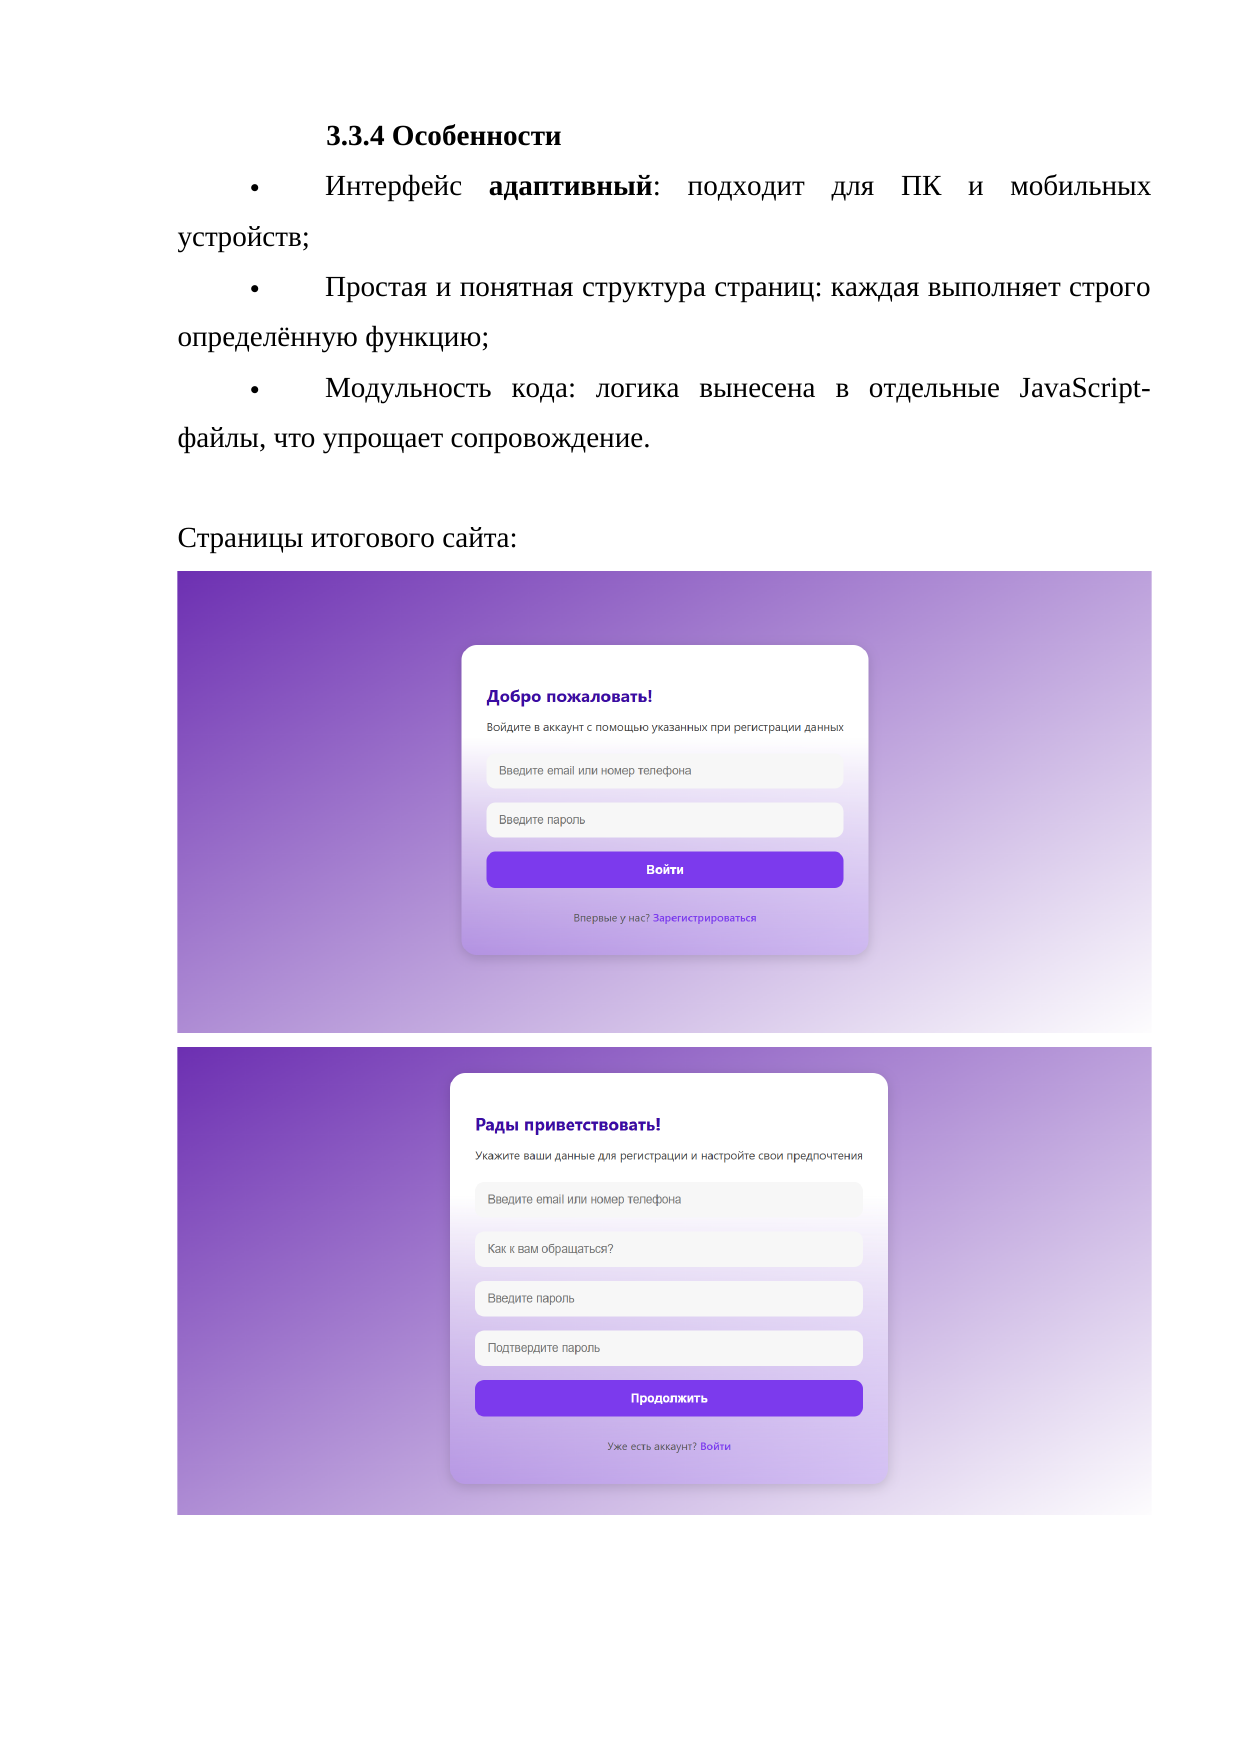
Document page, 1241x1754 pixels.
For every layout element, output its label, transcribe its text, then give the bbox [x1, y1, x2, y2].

list добавление в избранное и историю; [177, 168, 1152, 202]
list Простая и понятная структура страниц: каждая выполняет строго определённую функцию; [177, 470, 1152, 554]
list загрузка данных по рецептам, категориям и ингредиентам; [177, 118, 1152, 152]
list комментирование рецептов и выставление оценок; [177, 219, 1152, 252]
text 3.3.4 Особенности [252, 319, 1152, 353]
picture [177, 772, 1152, 1234]
list Интерфейс адаптивный: подходит для ПК и мобильных устройств; [177, 370, 1152, 453]
text Страницы итогового сайта: [177, 722, 1152, 755]
list фильтрация рецептов по предпочтениям и исключениям. [177, 269, 1152, 303]
list Модульность кода: логика вынесена в отдельные JavaScript-файлы, что упрощает сопровождение. [177, 571, 1152, 655]
